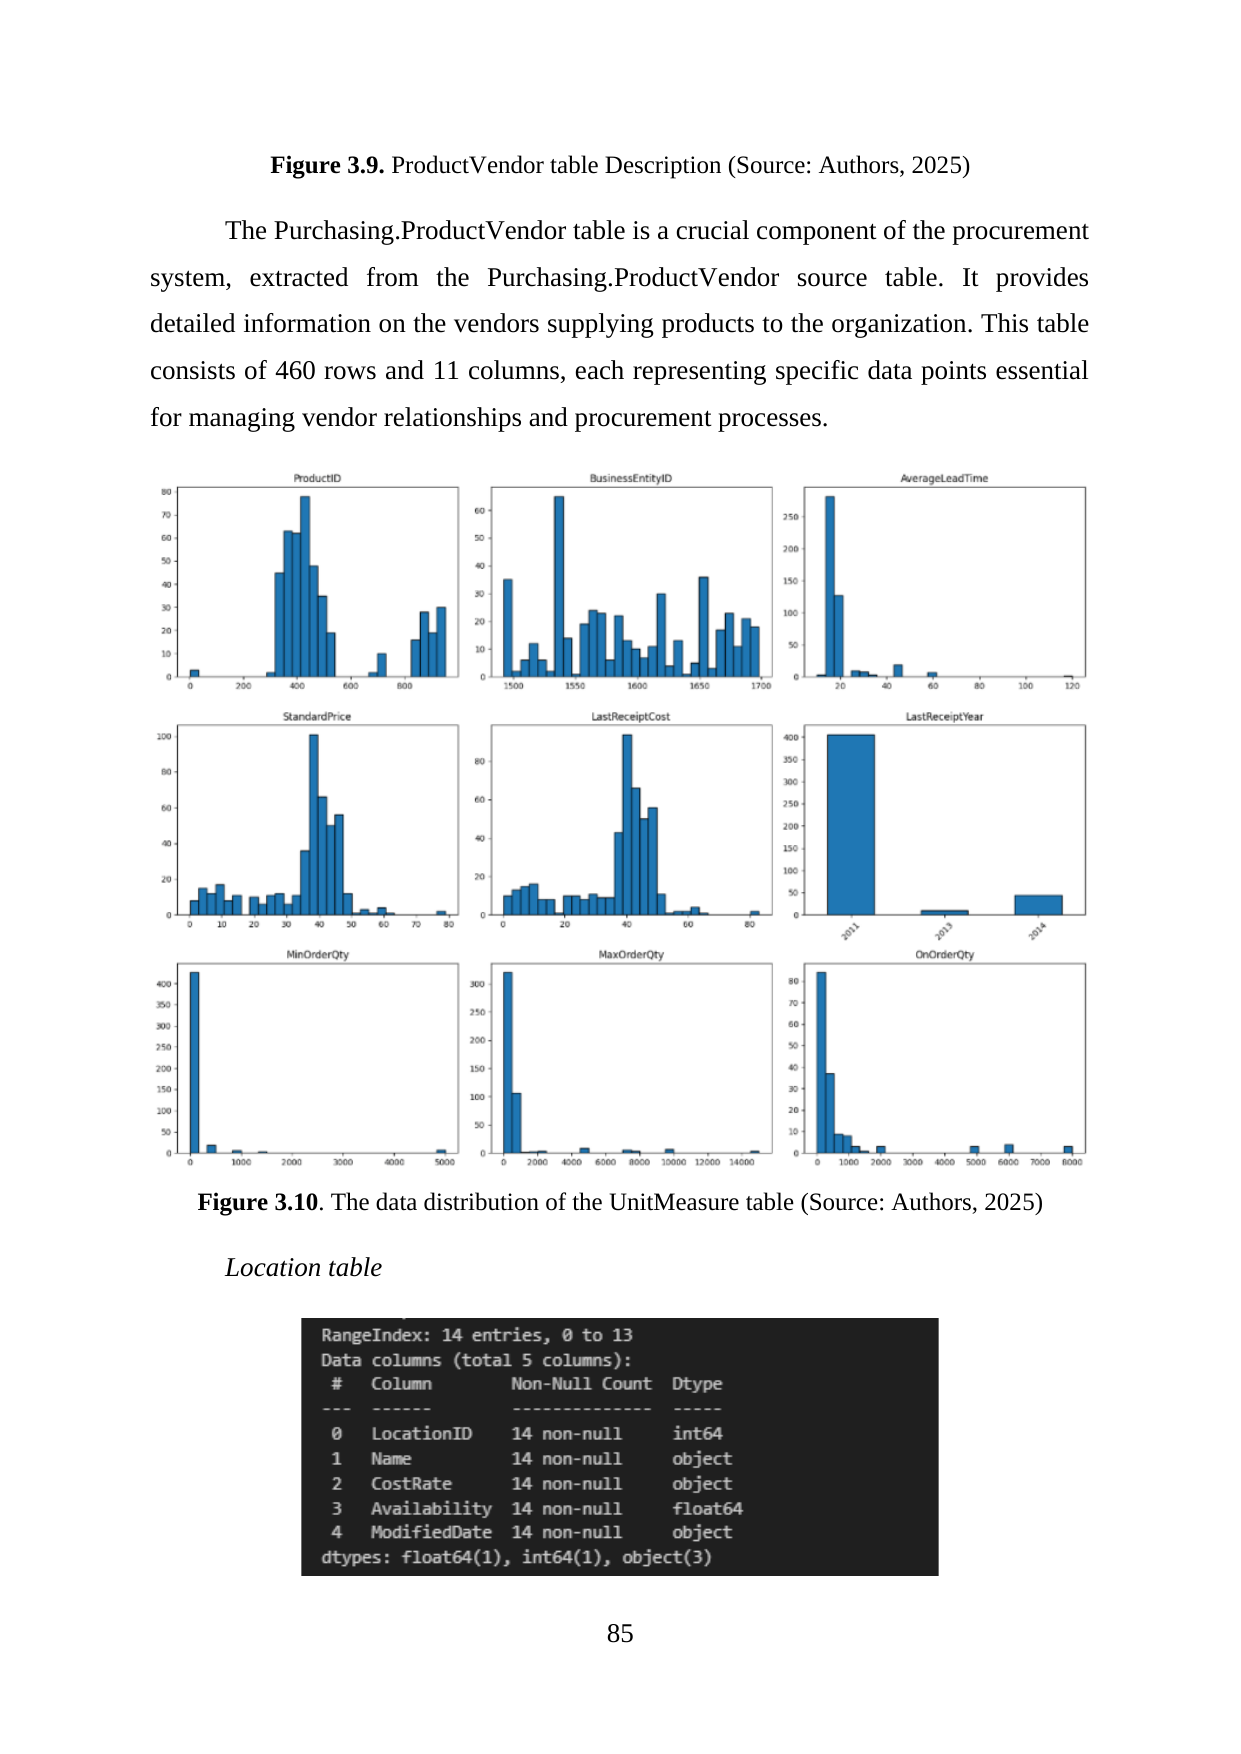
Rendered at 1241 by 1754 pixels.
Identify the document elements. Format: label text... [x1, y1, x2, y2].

text The Purchasing.ProductVendor table is a crucial component of the procurement system, extracted from the Purchasing.ProductVendor source table. It provides detailed information on the vendors supplying products to the organization. This table consists of 460 rows and 11 columns, each representing specific data points essential for managing vendor relationships and procurement processes. [150, 214, 1090, 432]
text Location table [150, 1251, 1090, 1282]
text Figure 3.10. The data distribution of the UnitMeasure table (Source: Authors, 2025) [150, 1173, 1090, 1215]
picture [150, 468, 1091, 1173]
text Figure 3.9. ProductVendor table Description (Source: Authors, 2025) [150, 150, 1090, 179]
picture [301, 1318, 939, 1576]
